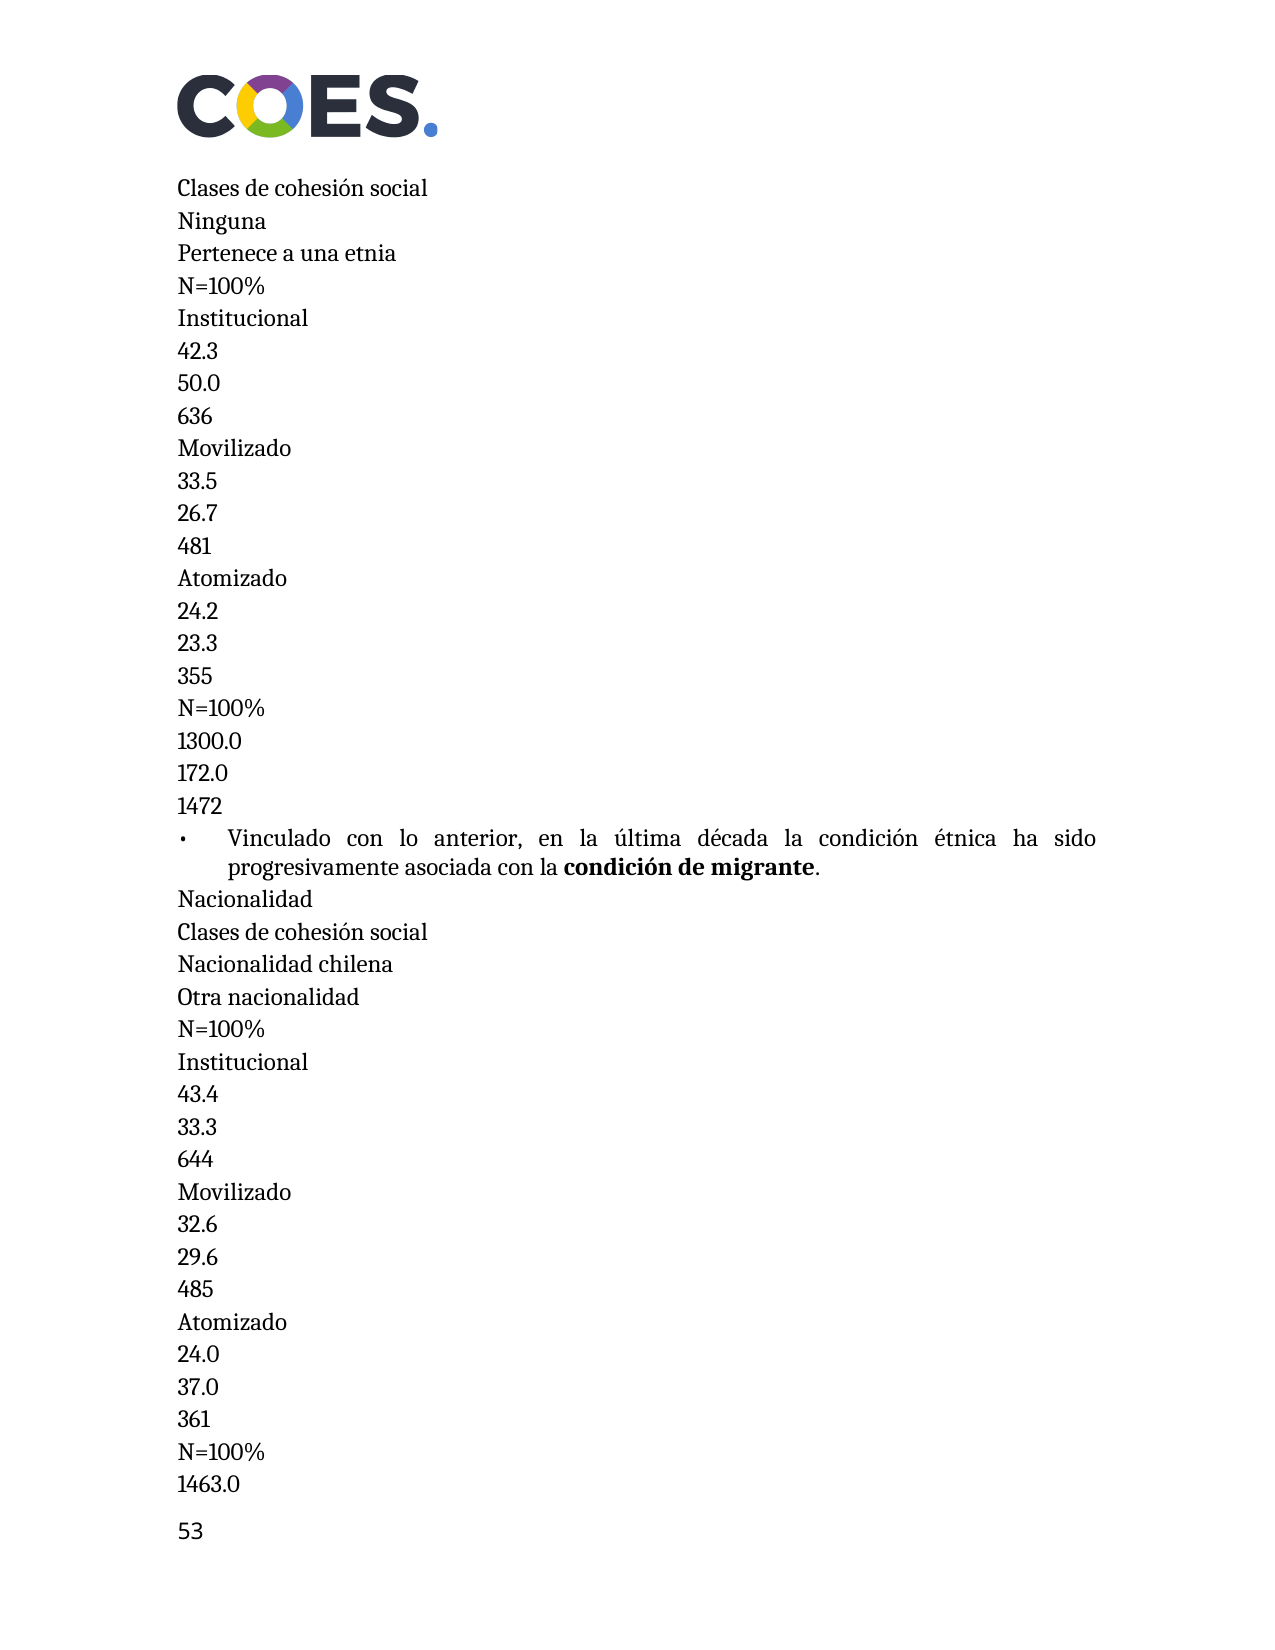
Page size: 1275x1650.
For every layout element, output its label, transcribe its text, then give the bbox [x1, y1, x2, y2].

text N=100% [177, 694, 1098, 723]
text Movilizado [177, 1178, 1098, 1207]
list Vinculado con lo anterior, en la última década la condición étnica ha sido progresivamente asociada con la condición de migrante. [177, 824, 1098, 882]
text Clases de cohesión social [177, 918, 1098, 947]
text N=100% [177, 272, 1098, 300]
text 1463.0 [177, 1470, 1098, 1499]
picture [177, 75, 438, 146]
text Pertenece a una etnia [177, 239, 1098, 268]
text 32.6 [177, 1210, 1098, 1239]
text 37.0 [177, 1373, 1098, 1402]
text Otra nacionalidad [177, 983, 1098, 1012]
text 1472 [177, 792, 1098, 820]
text N=100% [177, 1438, 1098, 1467]
text 355 [177, 662, 1098, 690]
text Atomizado [177, 564, 1098, 593]
text 29.6 [177, 1243, 1098, 1272]
text 644 [177, 1145, 1098, 1174]
text 24.2 [177, 597, 1098, 625]
text Movilizado [177, 434, 1098, 463]
text 1300.0 [177, 727, 1098, 755]
text Clases de cohesión social [177, 174, 1098, 203]
text 26.7 [177, 499, 1098, 528]
text Nacionalidad [177, 885, 1098, 914]
text N=100% [177, 1015, 1098, 1044]
text 23.3 [177, 629, 1098, 658]
text 43.4 [177, 1080, 1098, 1109]
text Nacionalidad chilena [177, 950, 1098, 979]
text 33.3 [177, 1113, 1098, 1142]
text 361 [177, 1405, 1098, 1434]
text 636 [177, 402, 1098, 430]
text Atomizado [177, 1308, 1098, 1337]
text Institucional [177, 1048, 1098, 1077]
text 481 [177, 532, 1098, 560]
text 50.0 [177, 369, 1098, 398]
text 33.5 [177, 467, 1098, 495]
text Institucional [177, 304, 1098, 333]
text 485 [177, 1275, 1098, 1304]
text Ninguna [177, 207, 1098, 235]
text 42.3 [177, 337, 1098, 365]
text 172.0 [177, 759, 1098, 788]
text 24.0 [177, 1340, 1098, 1369]
